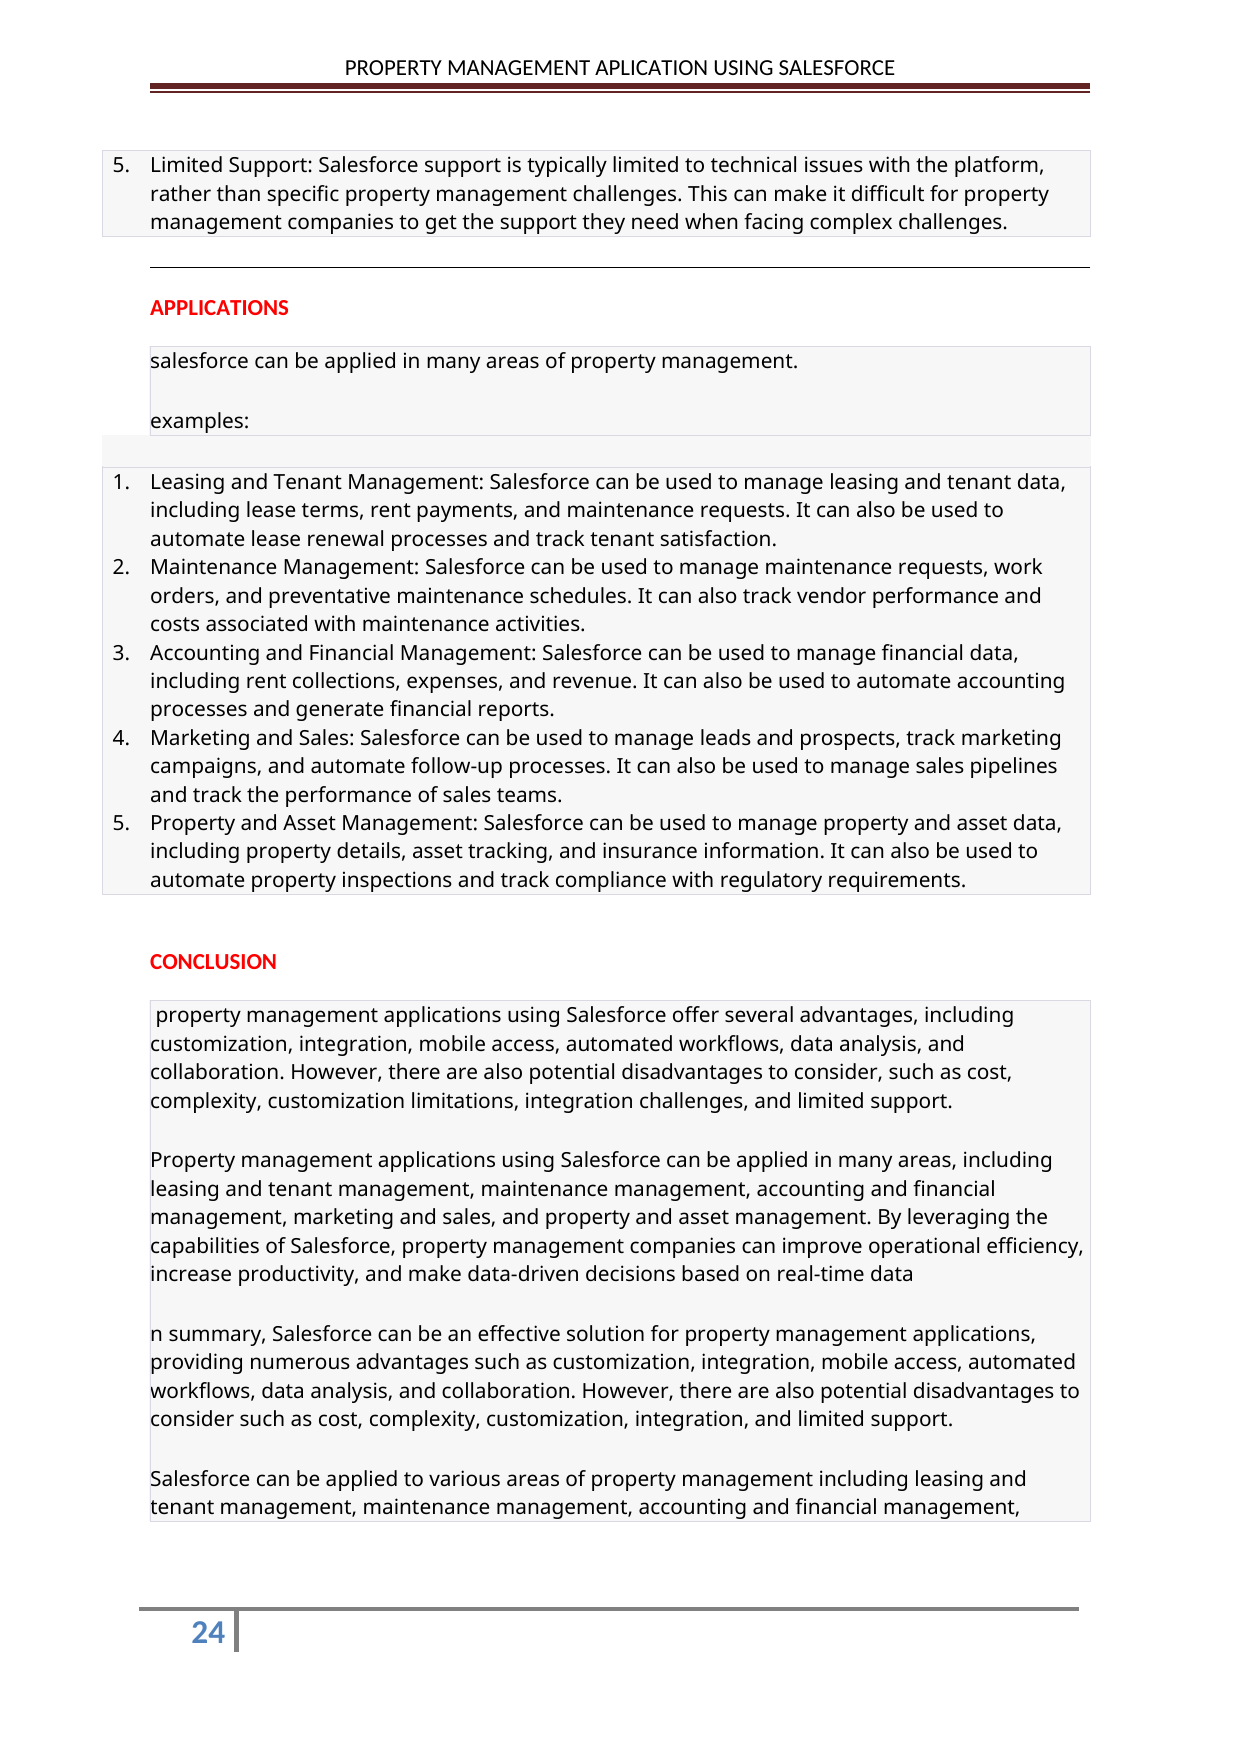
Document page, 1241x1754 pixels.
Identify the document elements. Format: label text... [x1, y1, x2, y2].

list Maintenance Management: Salesforce can be used to manage maintenance requests, work orders, and preventative maintenance schedules. It can also track vendor performance and costs associated with maintenance activities. [103, 552, 1090, 637]
text Property management applications using Salesforce can be applied in many areas, including leasing and tenant management, maintenance management, accounting and financial management, marketing and sales, and property and asset management. By leveraging the capabilities of Salesforce, property management companies can improve operational efficiency, increase productivity, and make data-driven decisions based on real-time data [151, 1145, 1090, 1288]
text CONCLUSION [150, 947, 1090, 975]
text n summary, Salesforce can be an effective solution for property management applications, providing numerous advantages such as customization, integration, mobile access, automated workflows, data analysis, and collaboration. However, there are also potential disadvantages to consider such as cost, complexity, customization, integration, and limited support. [151, 1318, 1090, 1433]
text salesforce can be applied in many areas of property management. [151, 347, 1090, 375]
list Property and Asset Management: Salesforce can be used to manage property and asset data, including property details, asset tracking, and insurance information. It can also be used to automate property inspections and track compliance with regulatory requirements. [103, 808, 1090, 894]
list Marketing and Sales: Salesforce can be used to manage leads and prospects, track marketing campaigns, and automate follow-up processes. It can also be used to manage sales pipelines and track the performance of sales teams. [103, 722, 1090, 808]
text examples: [151, 406, 1090, 435]
list Accounting and Financial Management: Salesforce can be used to manage financial data, including rent collections, expenses, and revenue. It can also be used to automate accounting processes and generate financial reports. [103, 637, 1090, 722]
text APPLICATIONS [150, 293, 1090, 321]
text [151, 1463, 1090, 1521]
list Limited Support: Salesforce support is typically limited to technical issues with the platform, rather than specific property management challenges. This can make it difficult for property management companies to get the support they need when facing complex challenges. [103, 151, 1090, 236]
list Leasing and Tenant Management: Salesforce can be used to manage leasing and tenant data, including lease terms, rent payments, and maintenance requests. It can also be used to automate lease renewal processes and track tenant satisfaction. [103, 468, 1090, 552]
text property management applications using Salesforce offer several advantages, including customization, integration, mobile access, automated workflows, data analysis, and collaboration. However, there are also potential disadvantages to consider, such as cost, complexity, customization limitations, integration challenges, and limited support. [151, 1001, 1090, 1114]
